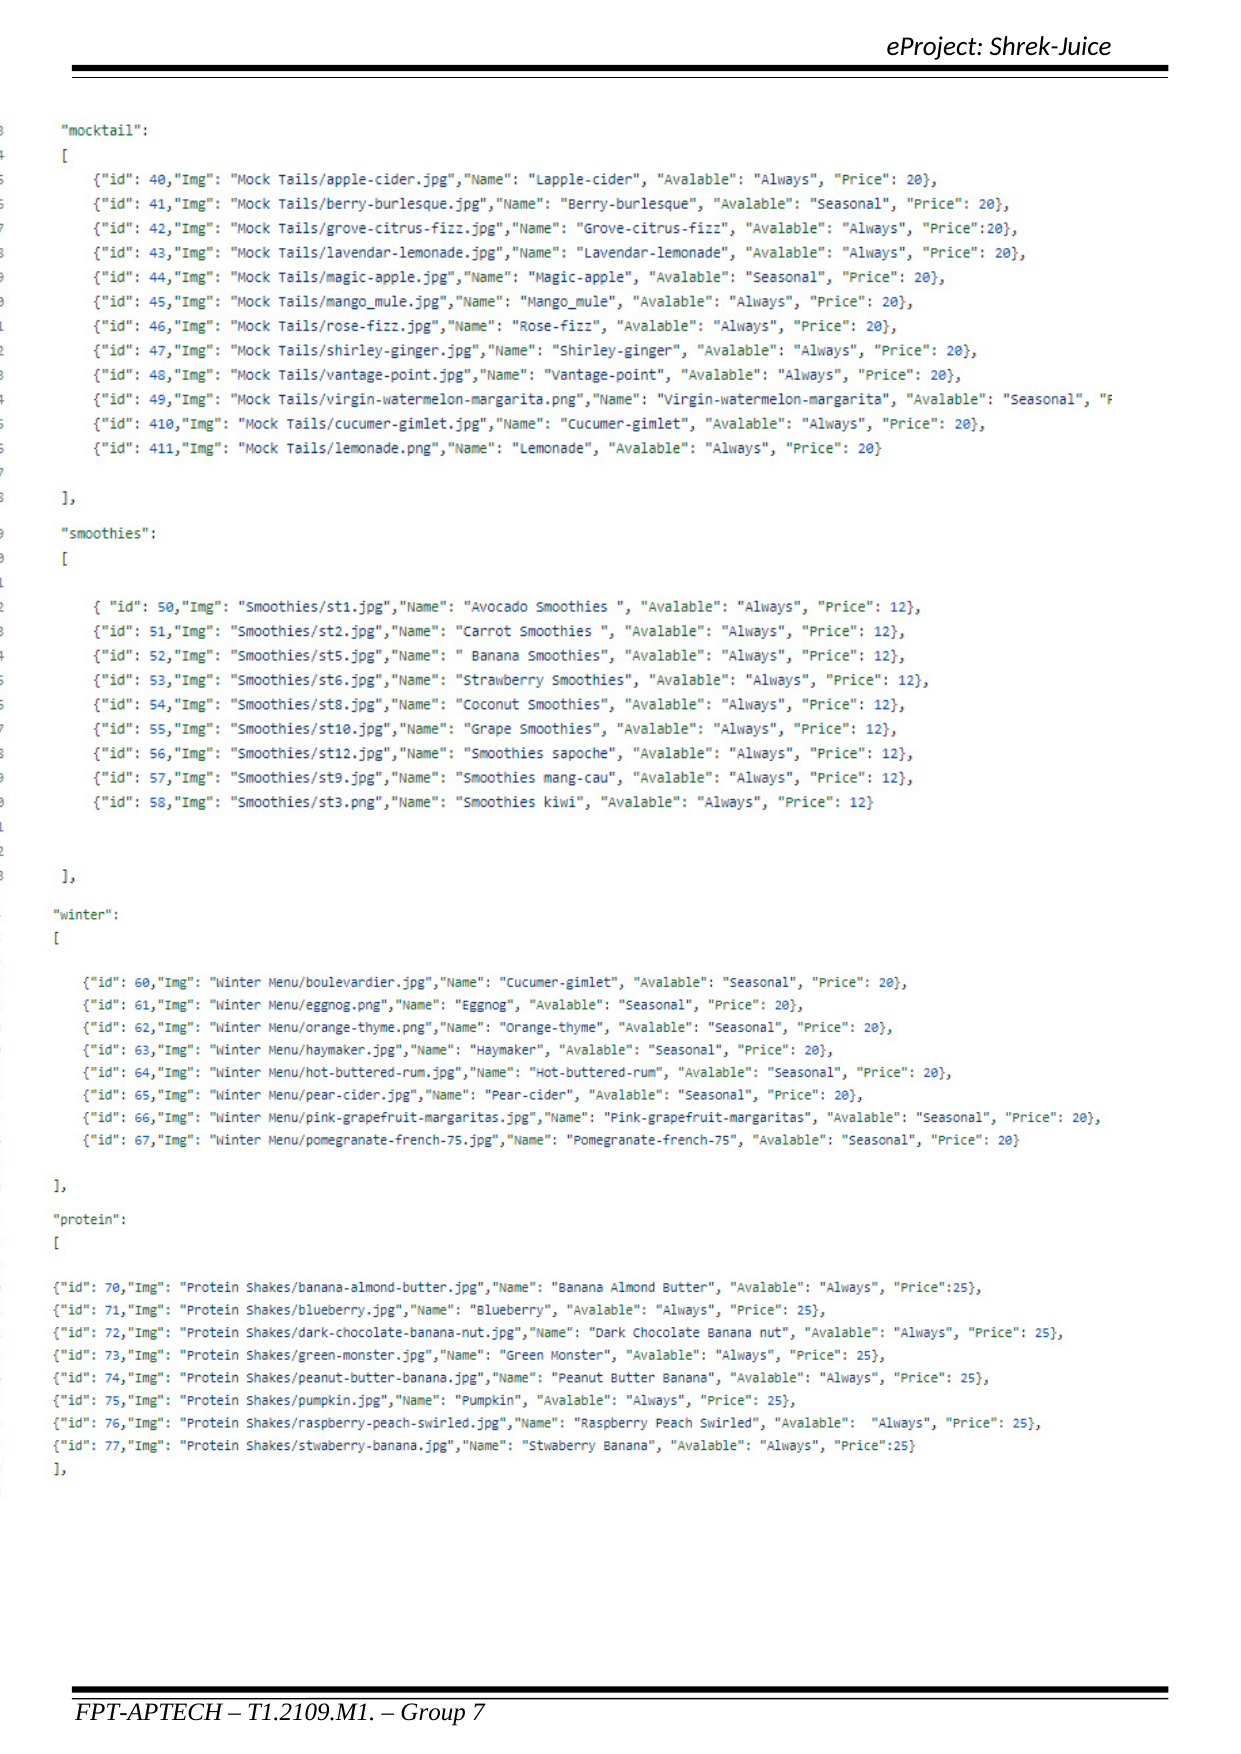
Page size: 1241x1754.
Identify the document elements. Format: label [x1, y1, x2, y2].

picture [0, 118, 1112, 509]
picture [0, 521, 1112, 890]
picture [0, 902, 1112, 1196]
picture [0, 1208, 1112, 1503]
